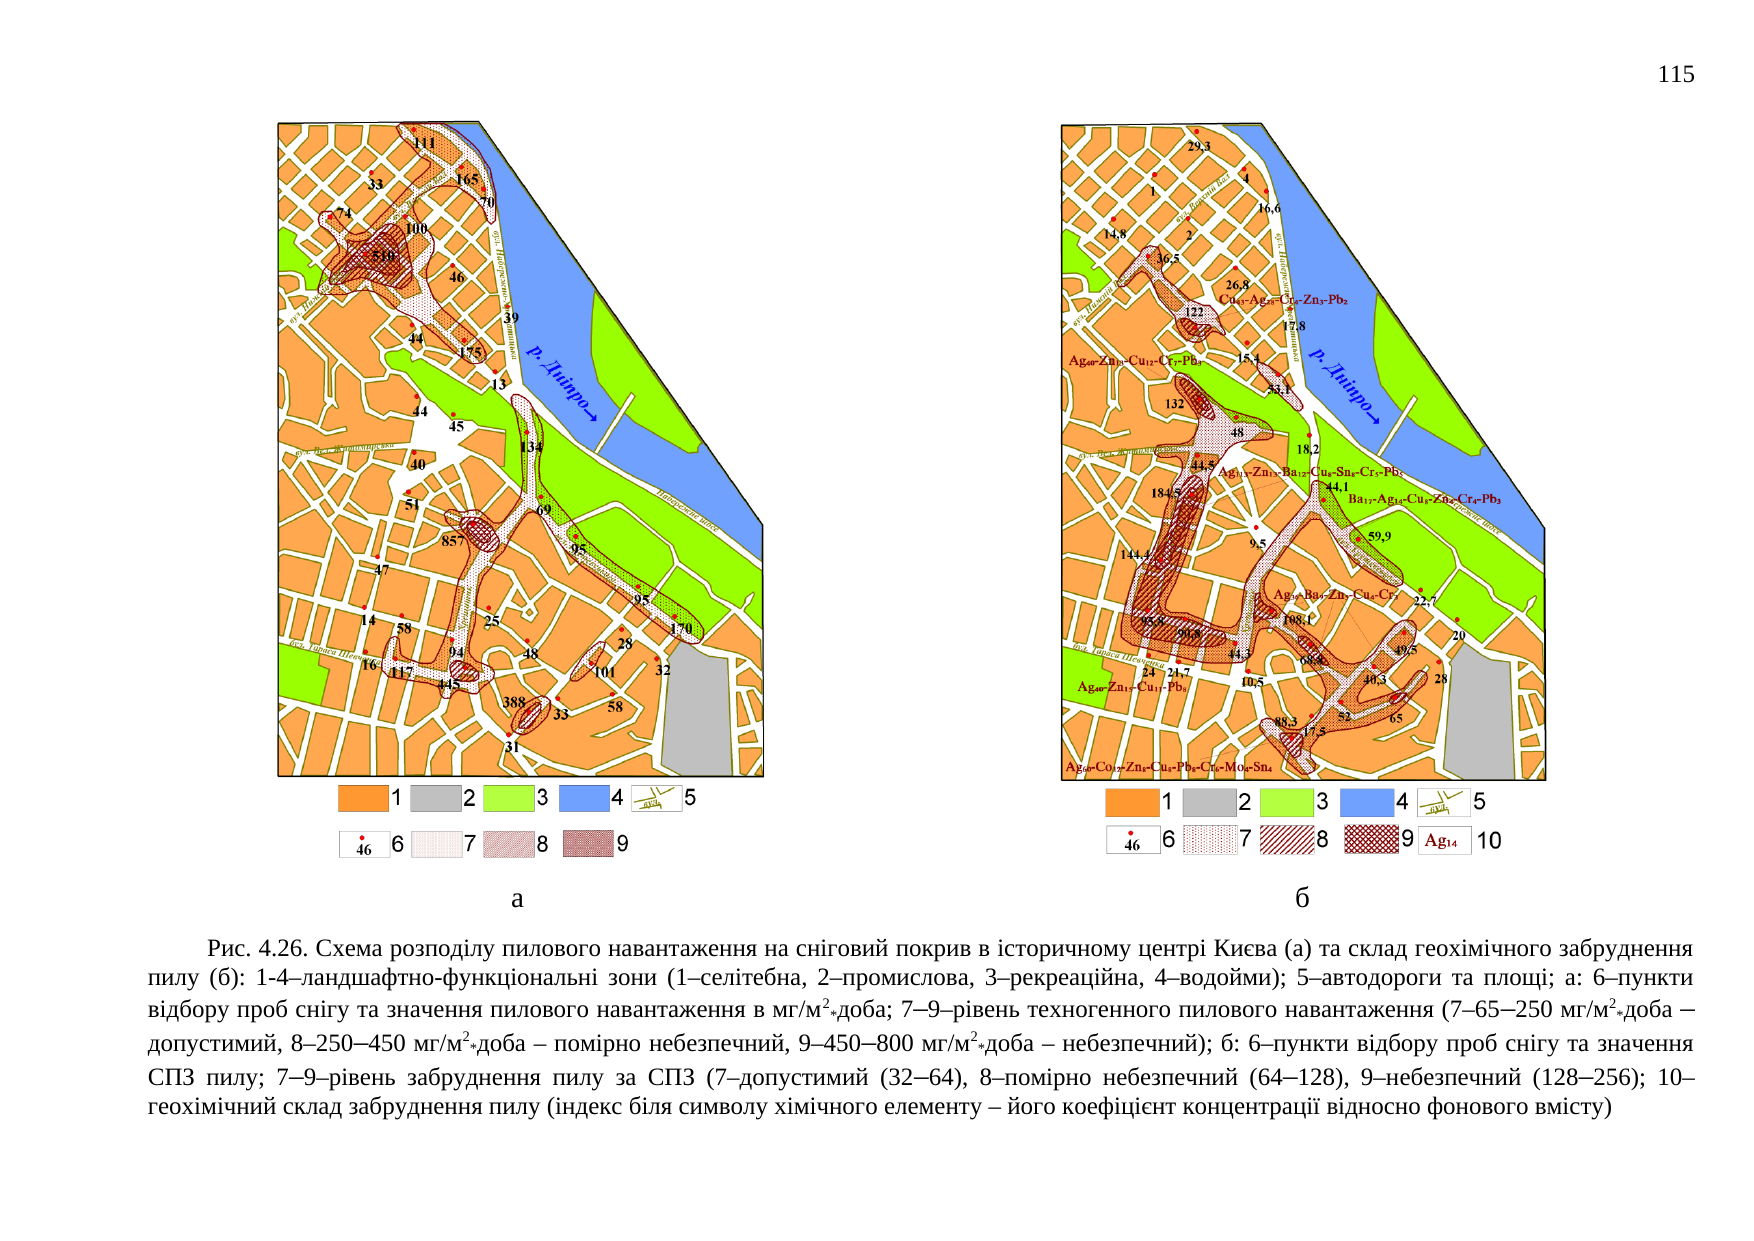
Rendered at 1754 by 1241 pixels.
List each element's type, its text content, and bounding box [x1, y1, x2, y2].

picture [1045, 118, 1559, 855]
table_cell а [125, 880, 909, 933]
table_header [125, 118, 909, 880]
text Рис. 4.26. Схема розподілу пилового навантаження на сніговий покрив в історичному центрі Києва (а) та склад геохімічного забруднення пилу (б): 1-4–ландшафтно-функціональні зони (1–селітебна, 2–промислова, 3–рекреаційна, 4–водойми); 5–автодороги та площі; а: 6–пункти відбору проб снігу та значення пилового навантаження в мг/м2*доба; 7–9–рівень техногенного пилового навантаження (7–65–250 мг/м2*доба – допустимий, 8–250–450 мг/м2*доба – помірно небезпечний, 9–450–800 мг/м2*доба – небезпечний); б: 6–пункти відбору проб снігу та значення СПЗ пилу; 7–9–рівень забруднення пилу за СПЗ (7–допустимий (32–64), 8–помірно небезпечний (64–128), 9–небезпечний (128–256); 10–геохімічний склад забруднення пилу (індекс біля символу хімічного елементу – його коефіцієнт концентрації відносно фонового вмісту) [148, 933, 1695, 1120]
picture [263, 118, 772, 862]
table_header [910, 118, 1695, 880]
table_cell б [910, 880, 1695, 933]
